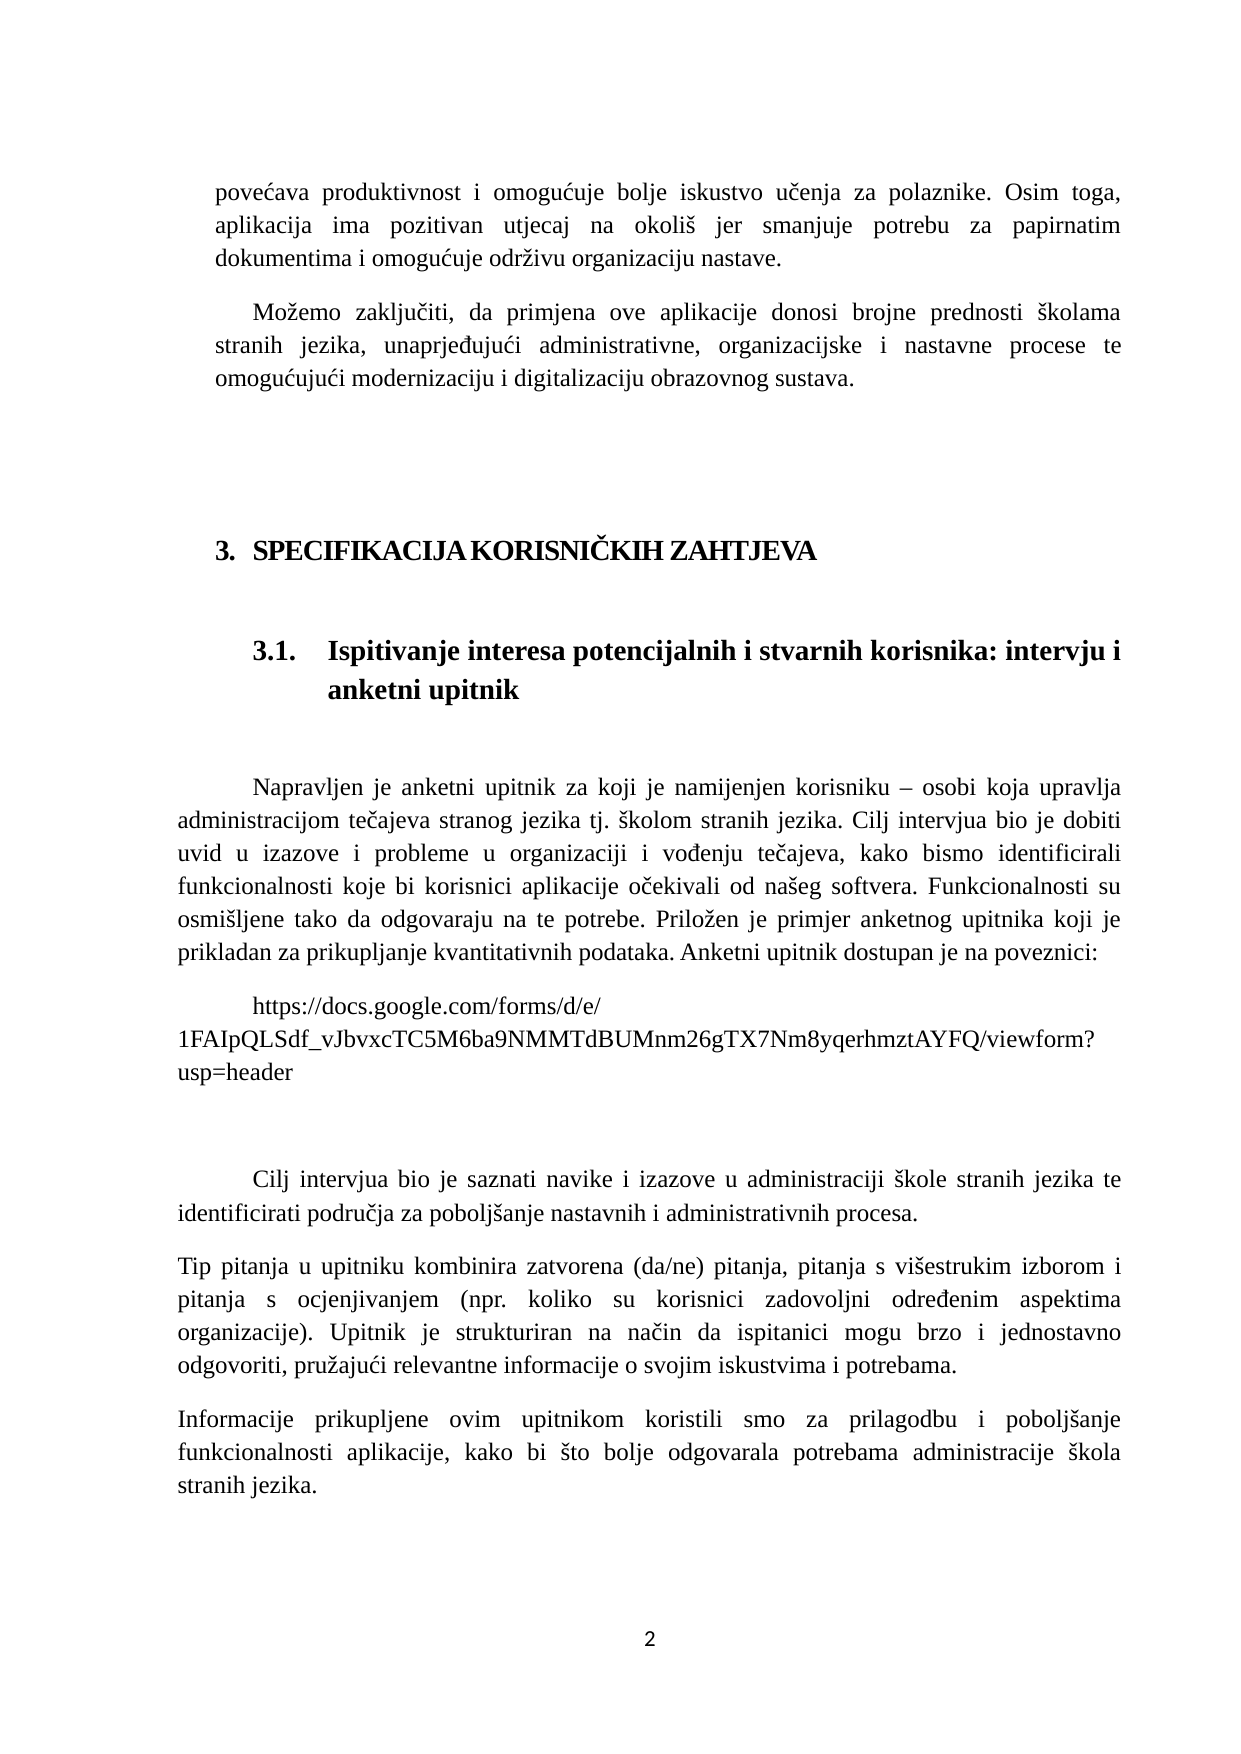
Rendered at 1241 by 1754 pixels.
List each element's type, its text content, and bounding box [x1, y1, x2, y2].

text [215, 177, 1122, 272]
text https://docs.google.com/forms/d/e/1FAIpQLSdf_vJbvxcTC5M6ba9NMMTdBUMnm26gTX7Nm8yqerhmztAYFQ/viewform?usp=header [177, 991, 1122, 1086]
text Napravljen je anketni upitnik za koji je namijenjen korisniku – osobi koja upravlja administracijom tečajeva stranog jezika tj. školom stranih jezika. Cilj intervjua bio je dobiti uvid u izazove i probleme u organizaciji i vođenju tečajeva, kako bismo identificirali funkcionalnosti koje bi korisnici aplikacije očekivali od našeg softvera. Funkcionalnosti su osmišljene tako da odgovaraju na te potrebe. Priložen je primjer anketnog upitnika koji je prikladan za prikupljanje kvantitativnih podataka. Anketni upitnik dostupan je na poveznici: [177, 772, 1122, 966]
subtitle SPECIFIKACIJA KORISNIČKIH ZAHTJEVA [215, 533, 1122, 567]
text Tip pitanja u upitniku kombinira zatvorena (da/ne) pitanja, pitanja s višestrukim izborom i pitanja s ocjenjivanjem (npr. koliko su korisnici zadovoljni određenim aspektima organizacije). Upitnik je strukturiran na način da ispitanici mogu brzo i jednostavno odgovoriti, pružajući relevantne informacije o svojim iskustvima i potrebama. [177, 1251, 1122, 1379]
text Možemo zaključiti, da primjena ove aplikacije donosi brojne prednosti školama stranih jezika, unaprjeđujući administrativne, organizacijske i nastavne procese te omogućujući modernizaciju i digitalizaciju obrazovnog sustava. [215, 297, 1122, 392]
subtitle Ispitivanje interesa potencijalnih i stvarnih korisnika: intervju i anketni upitnik [252, 633, 1122, 706]
text Informacije prikupljene ovim upitnikom koristili smo za prilagodbu i poboljšanje funkcionalnosti aplikacije, kako bi što bolje odgovarala potrebama administracije škola stranih jezika. [177, 1404, 1122, 1499]
text Cilj intervjua bio je saznati navike i izazove u administraciji škole stranih jezika te identificirati područja za poboljšanje nastavnih i administrativnih procesa. [177, 1164, 1122, 1226]
